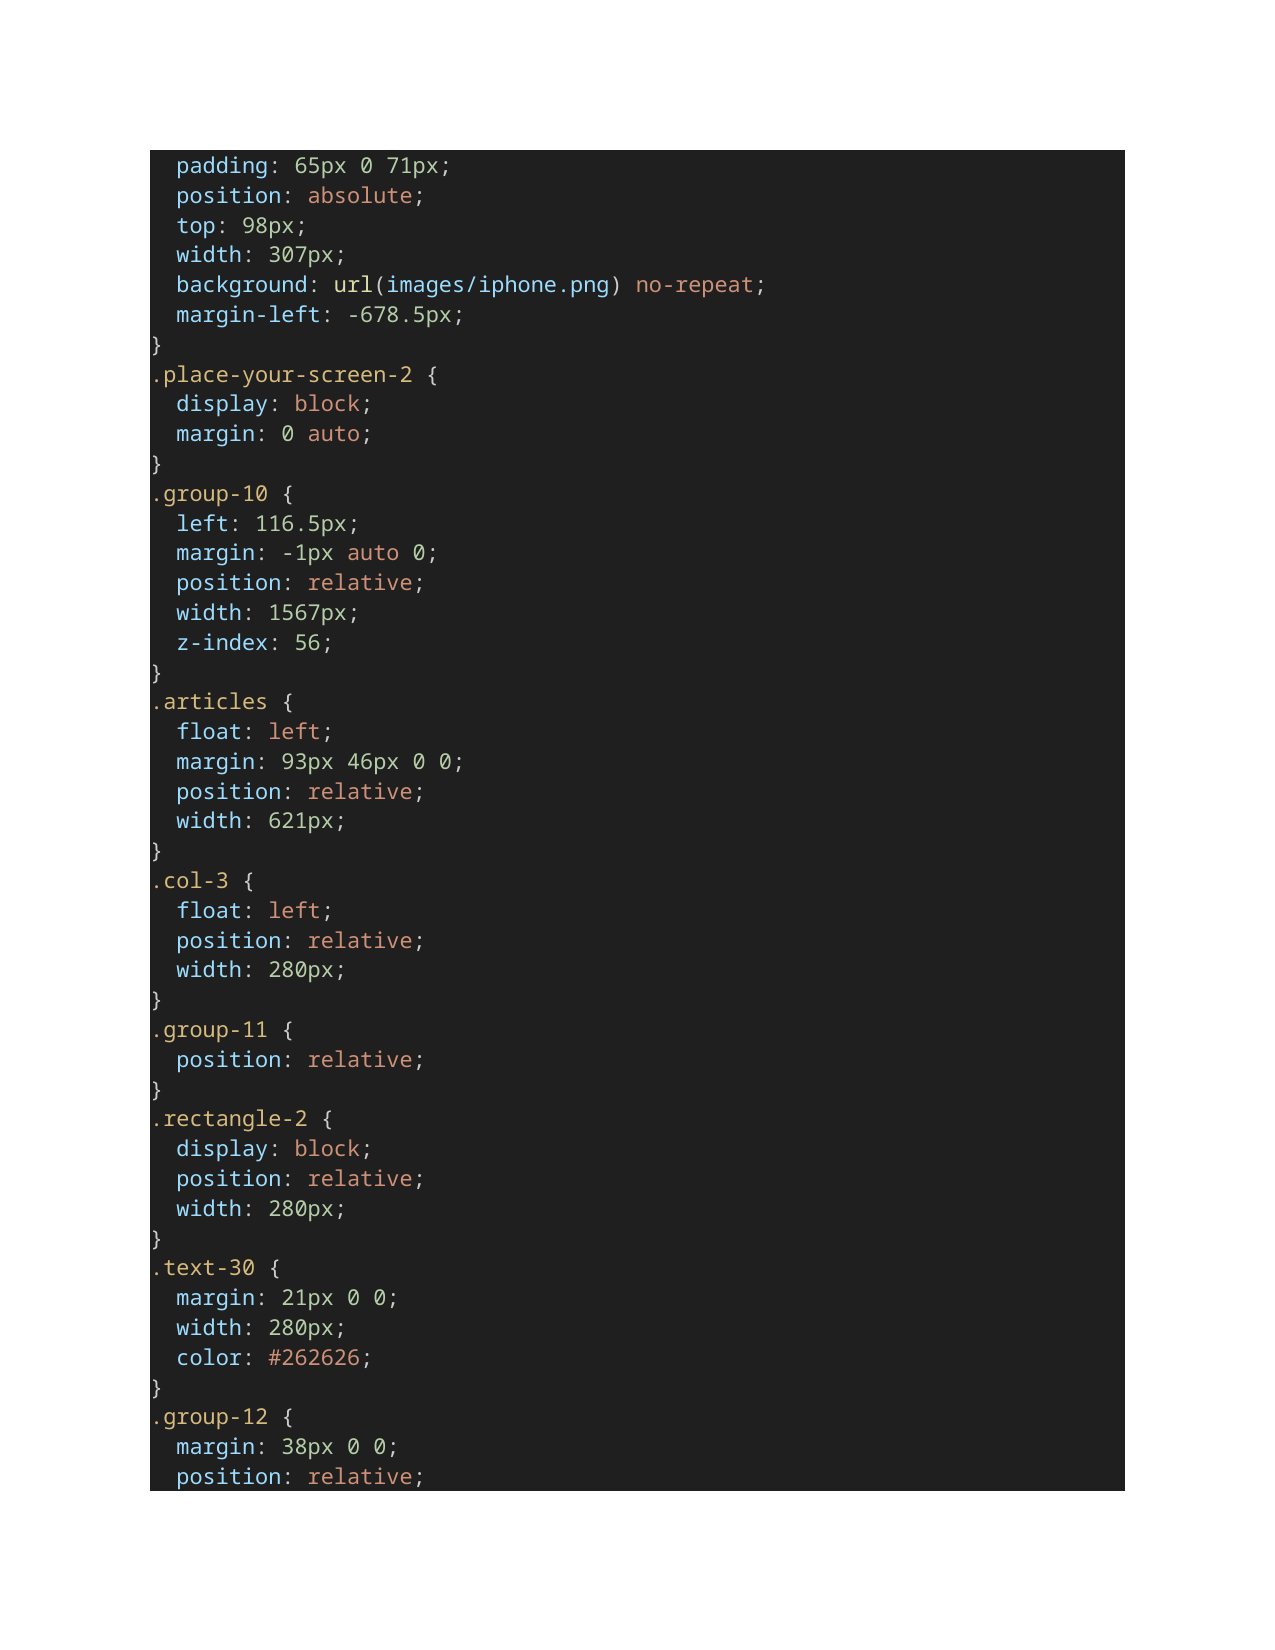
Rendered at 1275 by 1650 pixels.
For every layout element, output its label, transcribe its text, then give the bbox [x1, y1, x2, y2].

text width: 280px; [150, 1312, 1125, 1342]
text .group-11 { [150, 1014, 1125, 1044]
text .place-your-screen-2 { [150, 358, 1125, 388]
text .rectangle-2 { [150, 1103, 1125, 1133]
text width: 621px; [150, 805, 1125, 835]
text top: 98px; [150, 209, 1125, 239]
text } [150, 835, 1125, 865]
text background: url(images/iphone.png) no-repeat; [150, 269, 1125, 299]
text position: absolute; [150, 180, 1125, 209]
text position: relative; [150, 1461, 1125, 1491]
text position: relative; [150, 567, 1125, 597]
text width: 280px; [150, 954, 1125, 984]
text width: 280px; [150, 1193, 1125, 1222]
text margin-left: -678.5px; [150, 299, 1125, 329]
text } [150, 448, 1125, 478]
text left: 116.5px; [150, 507, 1125, 537]
text } [150, 1371, 1125, 1401]
text .group-10 { [150, 478, 1125, 507]
text margin: 0 auto; [150, 418, 1125, 448]
text margin: 38px 0 0; [150, 1431, 1125, 1461]
text margin: 93px 46px 0 0; [150, 746, 1125, 776]
text } [150, 329, 1125, 358]
text float: left; [150, 716, 1125, 746]
text } [150, 984, 1125, 1014]
text margin: 21px 0 0; [150, 1282, 1125, 1312]
text .col-3 { [150, 865, 1125, 895]
text margin: -1px auto 0; [150, 537, 1125, 567]
text color: #262626; [150, 1342, 1125, 1371]
text } [150, 1073, 1125, 1103]
text width: 1567px; [150, 597, 1125, 627]
text .articles { [150, 686, 1125, 716]
text padding: 65px 0 71px; [150, 150, 1125, 180]
text float: left; [150, 895, 1125, 924]
text .group-12 { [150, 1401, 1125, 1431]
text z-index: 56; [150, 627, 1125, 656]
text } [150, 1222, 1125, 1252]
text position: relative; [150, 1163, 1125, 1193]
text position: relative; [150, 1044, 1125, 1073]
text width: 307px; [150, 239, 1125, 269]
text } [150, 656, 1125, 686]
text position: relative; [150, 776, 1125, 805]
text display: block; [150, 388, 1125, 418]
text position: relative; [150, 924, 1125, 954]
text display: block; [150, 1133, 1125, 1163]
text .text-30 { [150, 1252, 1125, 1282]
